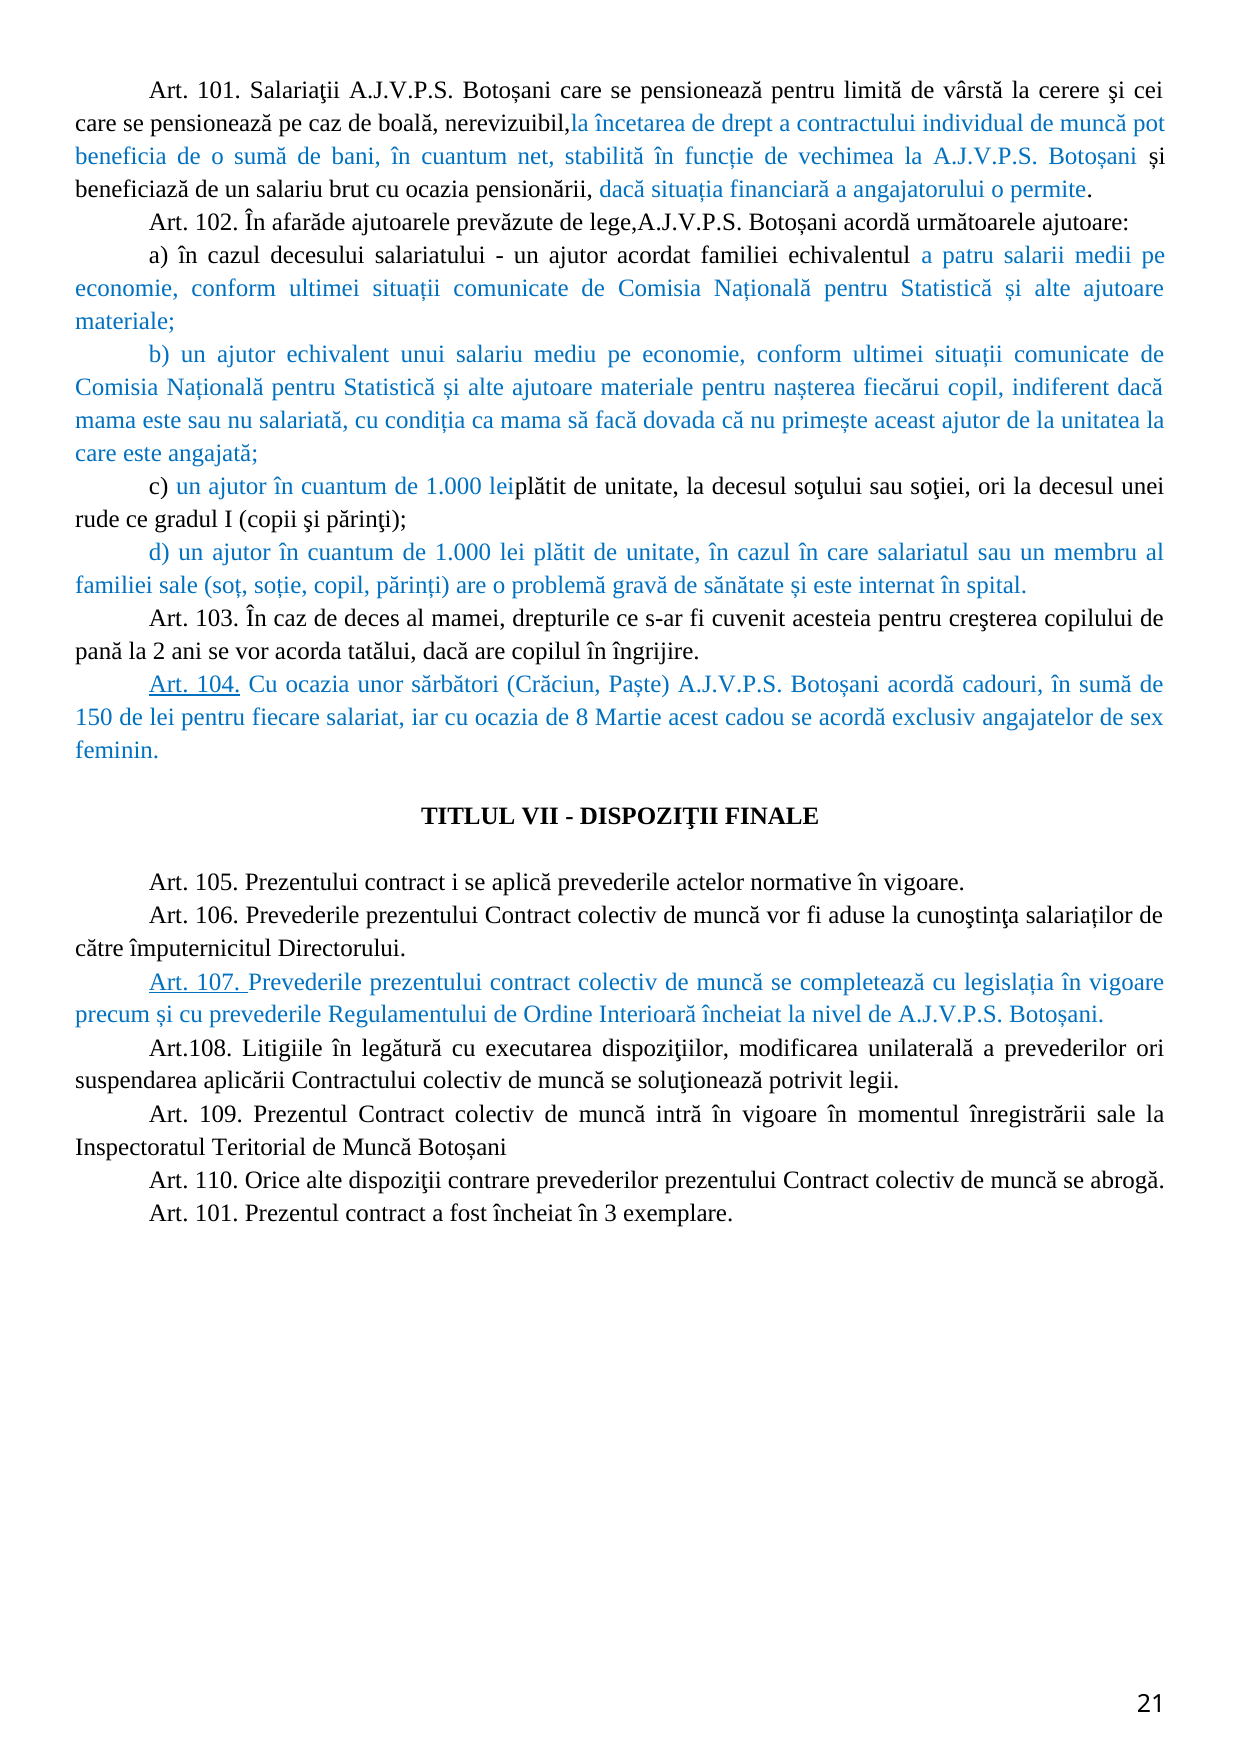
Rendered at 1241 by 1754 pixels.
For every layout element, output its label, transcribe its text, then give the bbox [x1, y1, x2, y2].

text Art. 107. Prevederile prezentului contract colectiv de muncă se completează cu legislația în vigoare precum și cu prevederile Regulamentului de Ordine Interioară încheiat la nivel de A.J.V.P.S. Botoșani. [75, 967, 1165, 1028]
text Art. 104. Cu ocazia unor sărbători (Crăciun, Paște) A.J.V.P.S. Botoșani acordă cadouri, în sumă de 150 de lei pentru fiecare salariat, iar cu ocazia de 8 Martie acest cadou se acordă exclusiv angajatelor de sex feminin. [75, 669, 1165, 764]
text Art. 106. Prevederile prezentului Contract colectiv de muncă vor fi aduse la cunoştinţa salariaților de către împuternicitul Directorului. [75, 901, 1165, 962]
text a) în cazul decesului salariatului - un ajutor acordat familiei echivalentul a patru salarii medii pe economie, conform ultimei situații comunicate de Comisia Națională pentru Statistică și alte ajutoare materiale; [75, 240, 1165, 335]
text d) un ajutor în cuantum de 1.000 lei plătit de unitate, în cazul în care salariatul sau un membru al familiei sale (soț, soție, copil, părinți) are o problemă gravă de sănătate și este internat în spital. [75, 537, 1165, 599]
text Art. 105. Prezentului contract i se aplică prevederile actelor normative în vigoare. [75, 867, 1165, 896]
text TITLUL VII - DISPOZIŢII FINALE [75, 801, 1165, 830]
text Art. 103. În caz de deces al mamei, drepturile ce s-ar fi cuvenit acesteia pentru creşterea copilului de pană la 2 ani se vor acorda tatălui, dacă are copilul în îngrijire. [75, 603, 1165, 665]
text Art.108. Litigiile în legătură cu executarea dispoziţiilor, modificarea unilaterală a prevederilor ori suspendarea aplicării Contractului colectiv de muncă se soluţionează potrivit legii. [75, 1033, 1165, 1094]
text Art. 101. Salariaţii A.J.V.P.S. Botoșani care se pensionează pentru limită de vârstă la cerere şi cei care se pensionează pe caz de boală, nerevizuibil,la încetarea de drept a contractului individual de muncă pot beneficia de o sumă de bani, în cuantum net, stabilită în funcție de vechimea la A.J.V.P.S. Botoșani și beneficiază de un salariu brut cu ocazia pensionării, dacă situația financiară a angajatorului o permite. [75, 75, 1165, 203]
text Art. 109. Prezentul Contract colectiv de muncă intră în vigoare în momentul înregistrării sale la Inspectoratul Teritorial de Muncă Botoșani [75, 1099, 1165, 1160]
text Art. 101. Prezentul contract a fost încheiat în 3 exemplare. [75, 1198, 1165, 1226]
text c) un ajutor în cuantum de 1.000 leiplătit de unitate, la decesul soţului sau soţiei, ori la decesul unei rude ce gradul I (copii şi părinţi); [75, 471, 1165, 533]
text b) un ajutor echivalent unui salariu mediu pe economie, conform ultimei situații comunicate de Comisia Națională pentru Statistică și alte ajutoare materiale pentru nașterea fiecărui copil, indiferent dacă mama este sau nu salariată, cu condiția ca mama să facă dovada că nu primește aceast ajutor de la unitatea la care este angajată; [75, 339, 1165, 467]
text Art. 110. Orice alte dispoziţii contrare prevederilor prezentului Contract colectiv de muncă se abrogă. [75, 1165, 1165, 1193]
text Art. 102. În afarăde ajutoarele prevăzute de lege,A.J.V.P.S. Botoșani acordă următoarele ajutoare: [75, 207, 1165, 236]
